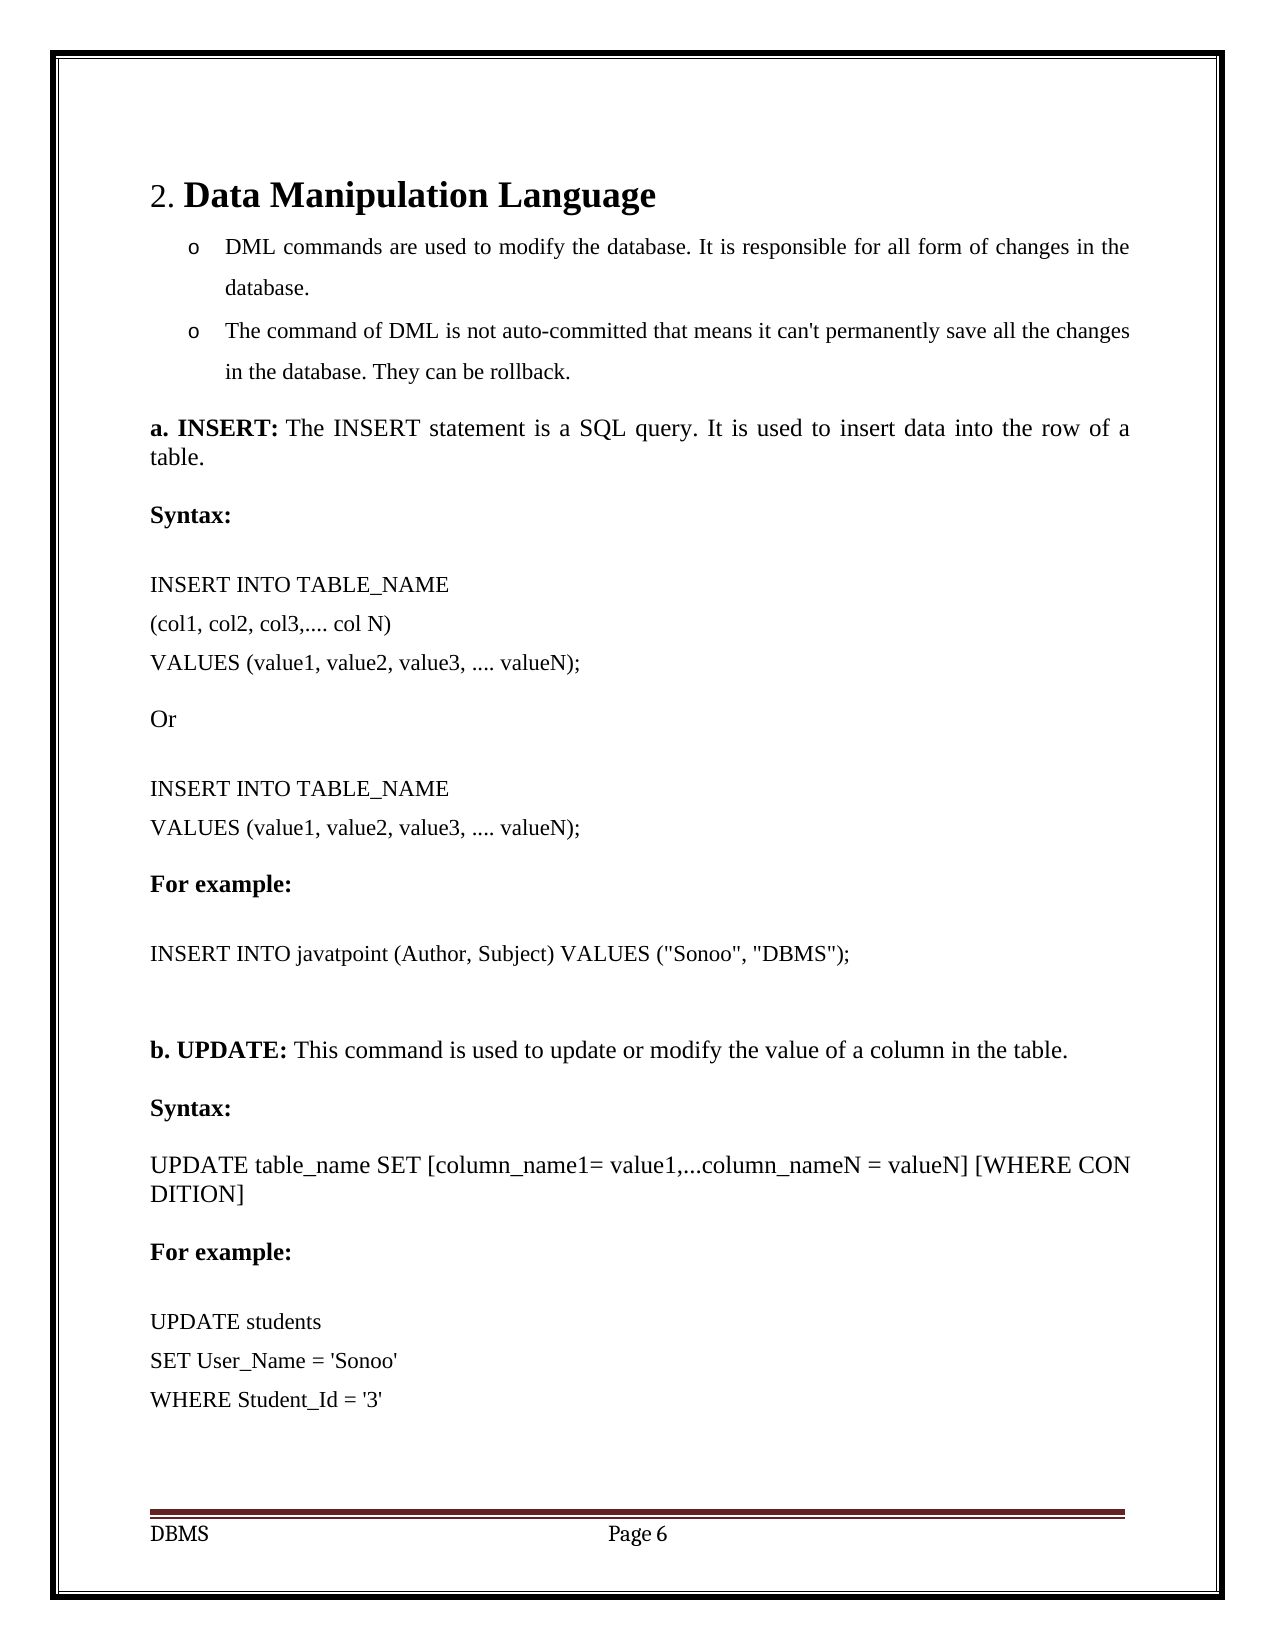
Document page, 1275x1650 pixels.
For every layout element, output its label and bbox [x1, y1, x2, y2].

table_header [149, 150, 1133, 1414]
